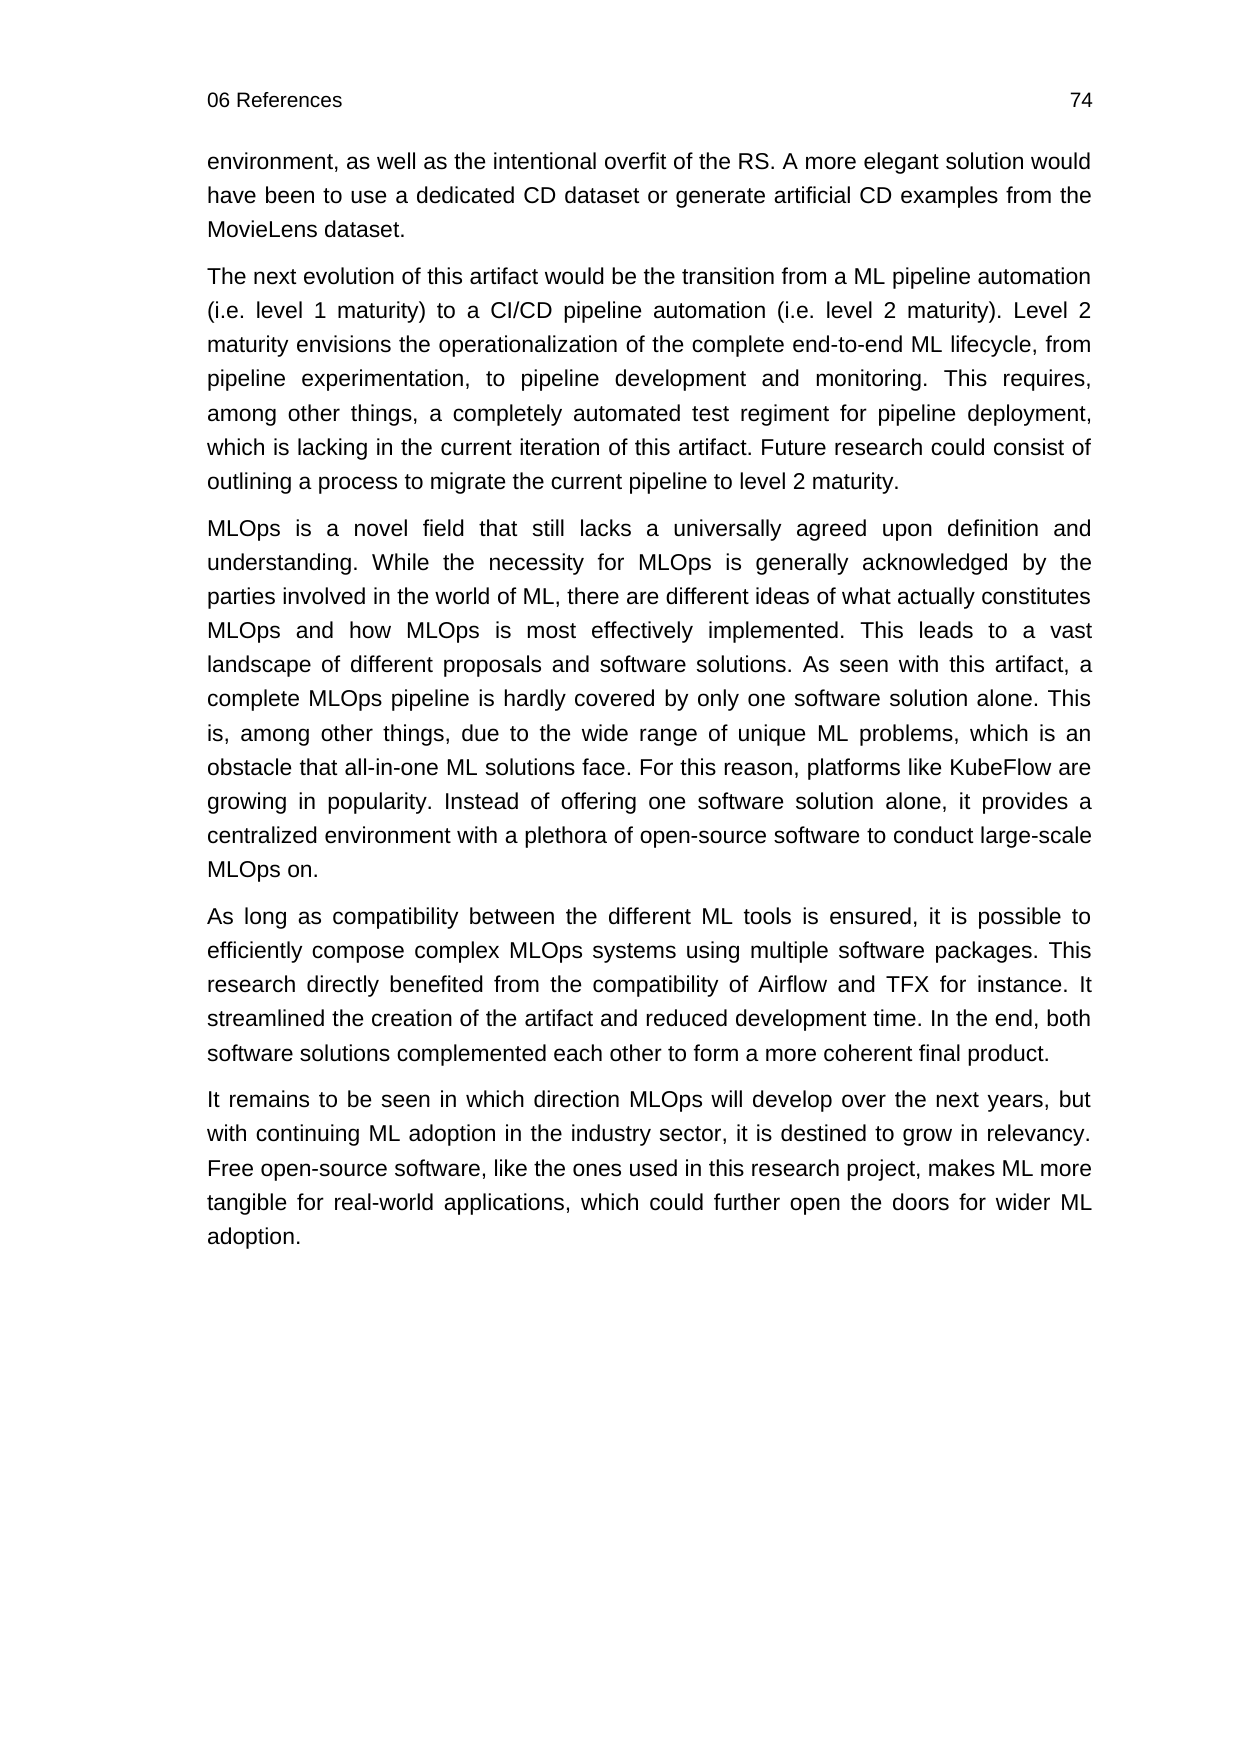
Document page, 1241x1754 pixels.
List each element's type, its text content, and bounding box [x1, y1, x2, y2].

text It remains to be seen in which direction MLOps will develop over the next years, but with continuing ML adoption in the industry sector, it is destined to grow in relevancy. Free open-source software, like the ones used in this research project, makes ML more tangible for real-world applications, which could further open the doors for wider ML adoption. [207, 1086, 1092, 1249]
text As long as compatibility between the different ML tools is ensured, it is possible to efficiently compose complex MLOps systems using multiple software packages. This research directly benefited from the compatibility of Airflow and TFX for instance. It streamlined the creation of the artifact and reduced development time. In the end, both software solutions complemented each other to form a more coherent final product. [207, 903, 1092, 1066]
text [207, 148, 1092, 243]
text The next evolution of this artifact would be the transition from a ML pipeline automation (i.e. level 1 maturity) to a CI/CD pipeline automation (i.e. level 2 maturity). Level 2 maturity envisions the operationalization of the complete end-to-end ML lifecycle, from pipeline experimentation, to pipeline development and monitoring. This requires, among other things, a completely automated test regiment for pipeline deployment, which is lacking in the current iteration of this artifact. Future research could consist of outlining a process to migrate the current pipeline to level 2 maturity. [207, 263, 1092, 494]
text MLOps is a novel field that still lacks a universally agreed upon definition and understanding. While the necessity for MLOps is generally acknowledged by the parties involved in the world of ML, there are different ideas of what actually constitutes MLOps and how MLOps is most effectively implemented. This leads to a vast landscape of different proposals and software solutions. As seen with this artifact, a complete MLOps pipeline is hardly covered by only one software solution alone. This is, among other things, due to the wide range of unique ML problems, which is an obstacle that all-in-one ML solutions face. For this reason, platforms like KubeFlow are growing in popularity. Instead of offering one software solution alone, it provides a centralized environment with a plethora of open-source software to conduct large-scale MLOps on. [207, 514, 1092, 883]
